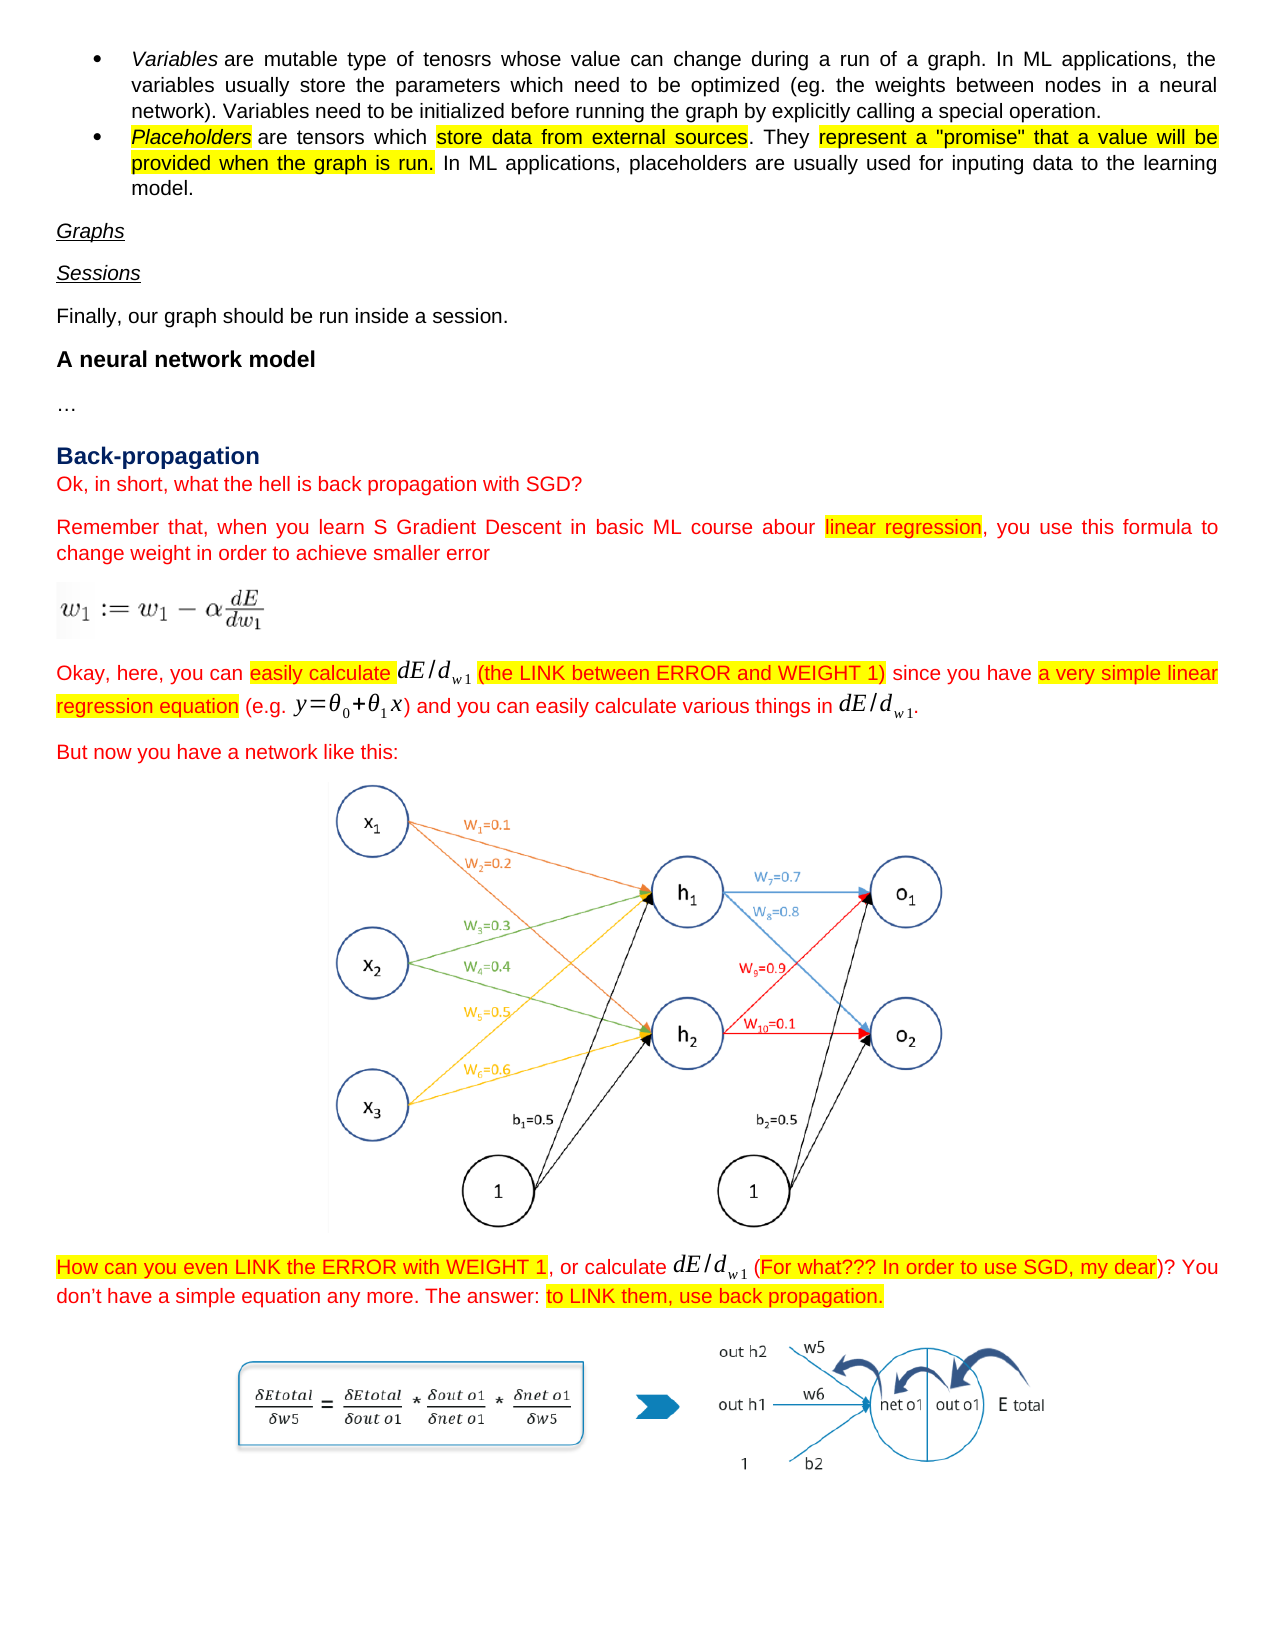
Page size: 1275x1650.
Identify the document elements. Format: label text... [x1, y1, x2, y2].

text A neural network model [56, 346, 1219, 373]
text Finally, our graph should be run inside a session. [56, 304, 1219, 328]
list Variables are mutable type of tenosrs whose value can change during a run of a graph. In ML applications, the variables usually store the parameters which need to be optimized (eg. the weights between nodes in a neural network). Variables need to be initialized before running the graph by explicitly calling a special operation. [94, 47, 1219, 123]
picture [227, 1326, 1048, 1474]
text Okay, here, you can easily calculate (the LINK between ERROR and WEIGHT 1) since you have a very simple linear regression equation (e.g. ) and you can easily calculate various things in . [56, 657, 1219, 721]
text … [56, 391, 1219, 415]
text Remember that, when you learn S Gradient Descent in basic ML course abour linear regression, you use this formula to change weight in order to achieve smaller error [56, 514, 1219, 564]
text How can you even LINK the ERROR with WEIGHT 1, or calculate (For what??? In order to use SGD, my dear)? You don’t have a simple equation any more. The answer: to LINK them, use back propagation. [56, 1251, 1219, 1308]
text Ok, in short, what the hell is back propagation with SGD? [56, 472, 1219, 496]
list Placeholders are tensors which store data from external sources. They represent a "promise" that a value will be provided when the graph is run. In ML applications, placeholders are usually used for inputing data to the learning model. [94, 124, 1219, 200]
text Sessions [56, 261, 1219, 285]
text But now you have a network like this: [56, 740, 1219, 764]
picture [327, 782, 948, 1233]
picture [56, 582, 271, 639]
text Graphs [56, 219, 1219, 243]
subtitle Back-propagation [56, 442, 1219, 470]
